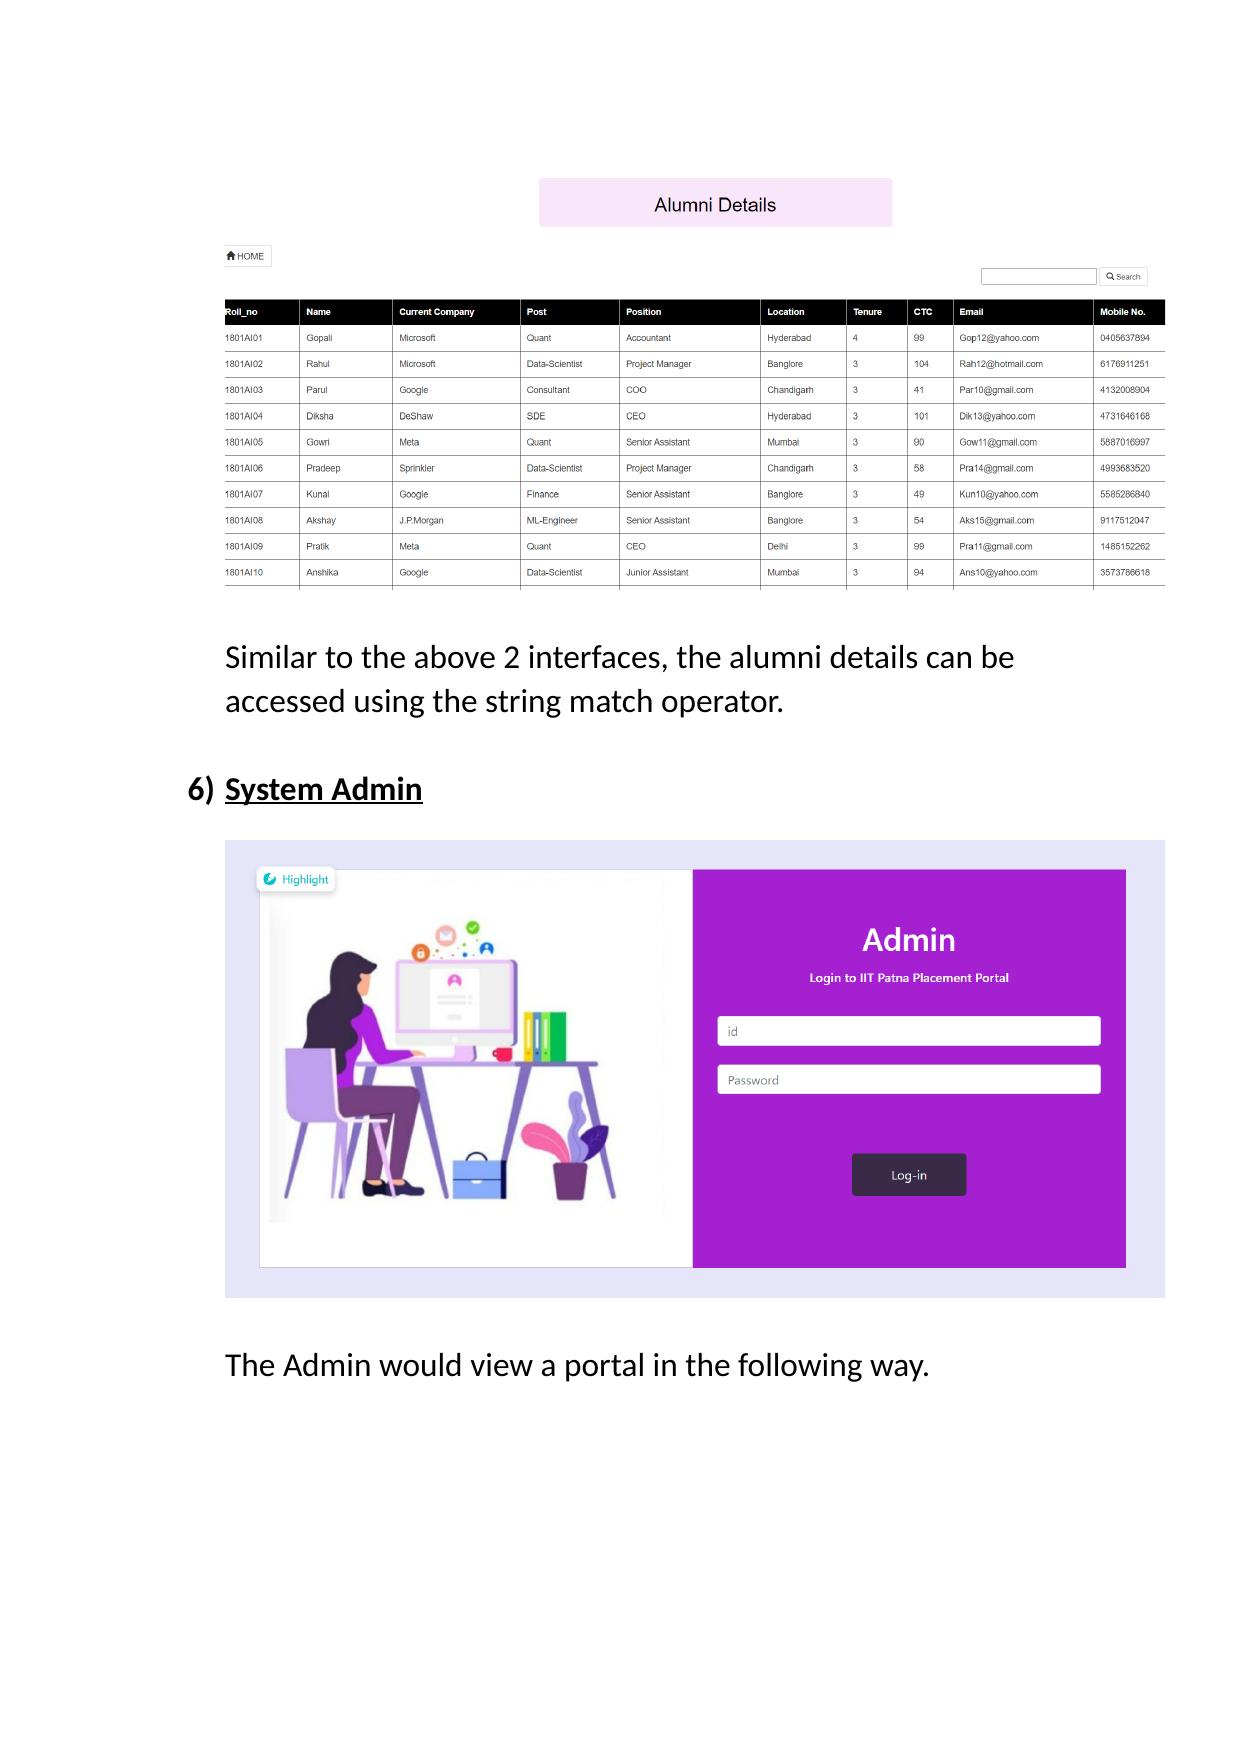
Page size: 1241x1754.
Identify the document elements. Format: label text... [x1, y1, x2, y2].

list System Admin [187, 768, 1090, 838]
picture [225, 840, 1166, 1298]
list The Admin would view a portal in the following way. [225, 1344, 1090, 1384]
picture [225, 150, 1166, 590]
list Similar to the above 2 interfaces, the alumni details can be accessed using the string match operator. [225, 636, 1090, 720]
